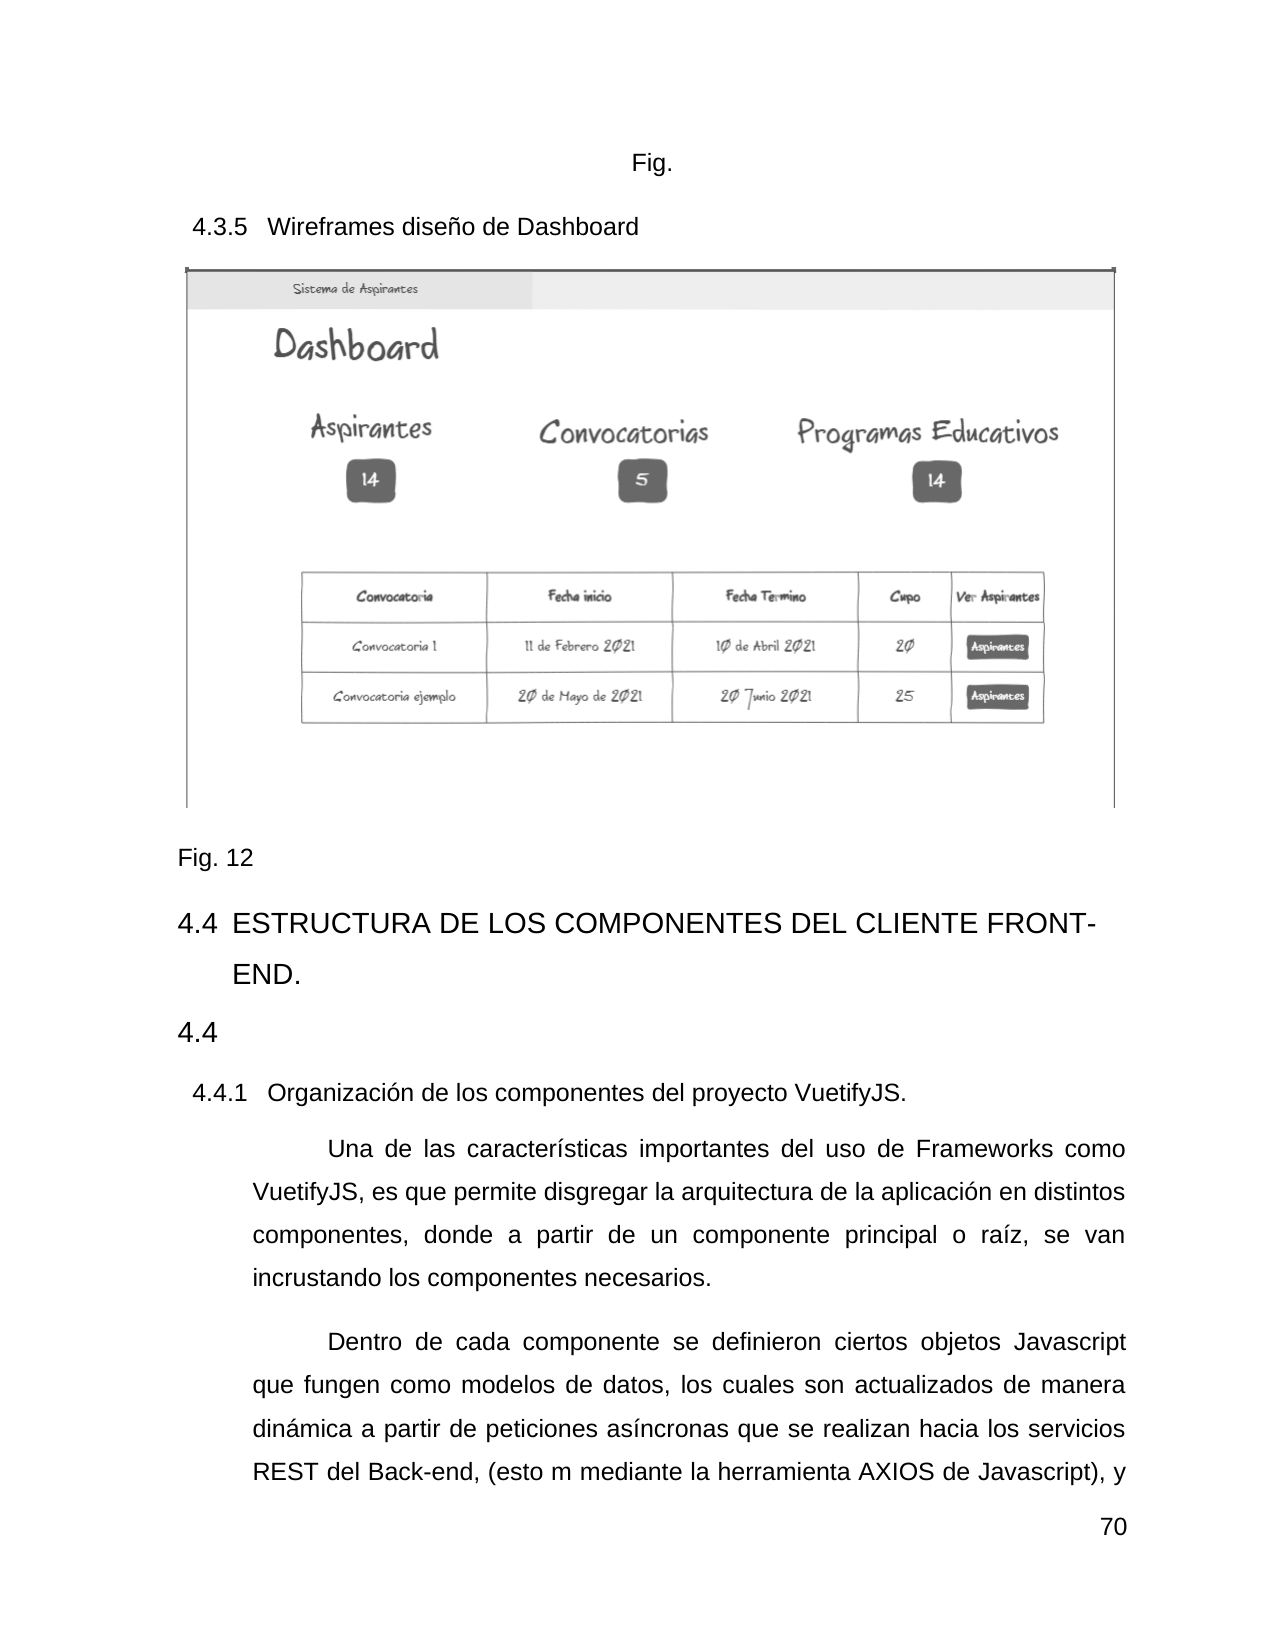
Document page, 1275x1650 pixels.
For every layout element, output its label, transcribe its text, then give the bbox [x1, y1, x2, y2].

picture [177, 267, 1128, 808]
subtitle Organización de los componentes del proyecto VuetifyJS. [192, 1078, 1127, 1107]
text Una de las características importantes del uso de Frameworks como VuetifyJS, es que permite disgregar la arquitectura de la aplicación en distintos componentes, donde a partir de un componente principal o raíz, se van incrustando los componentes necesarios. [252, 1134, 1127, 1292]
subtitle Estructura de los componentes del cliente front-end. [177, 907, 1127, 990]
subtitle Wireframes diseño de Dashboard [192, 212, 1127, 240]
text Fig. 12 [177, 843, 1127, 871]
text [252, 1327, 1127, 1485]
text Fig. [177, 148, 1127, 176]
